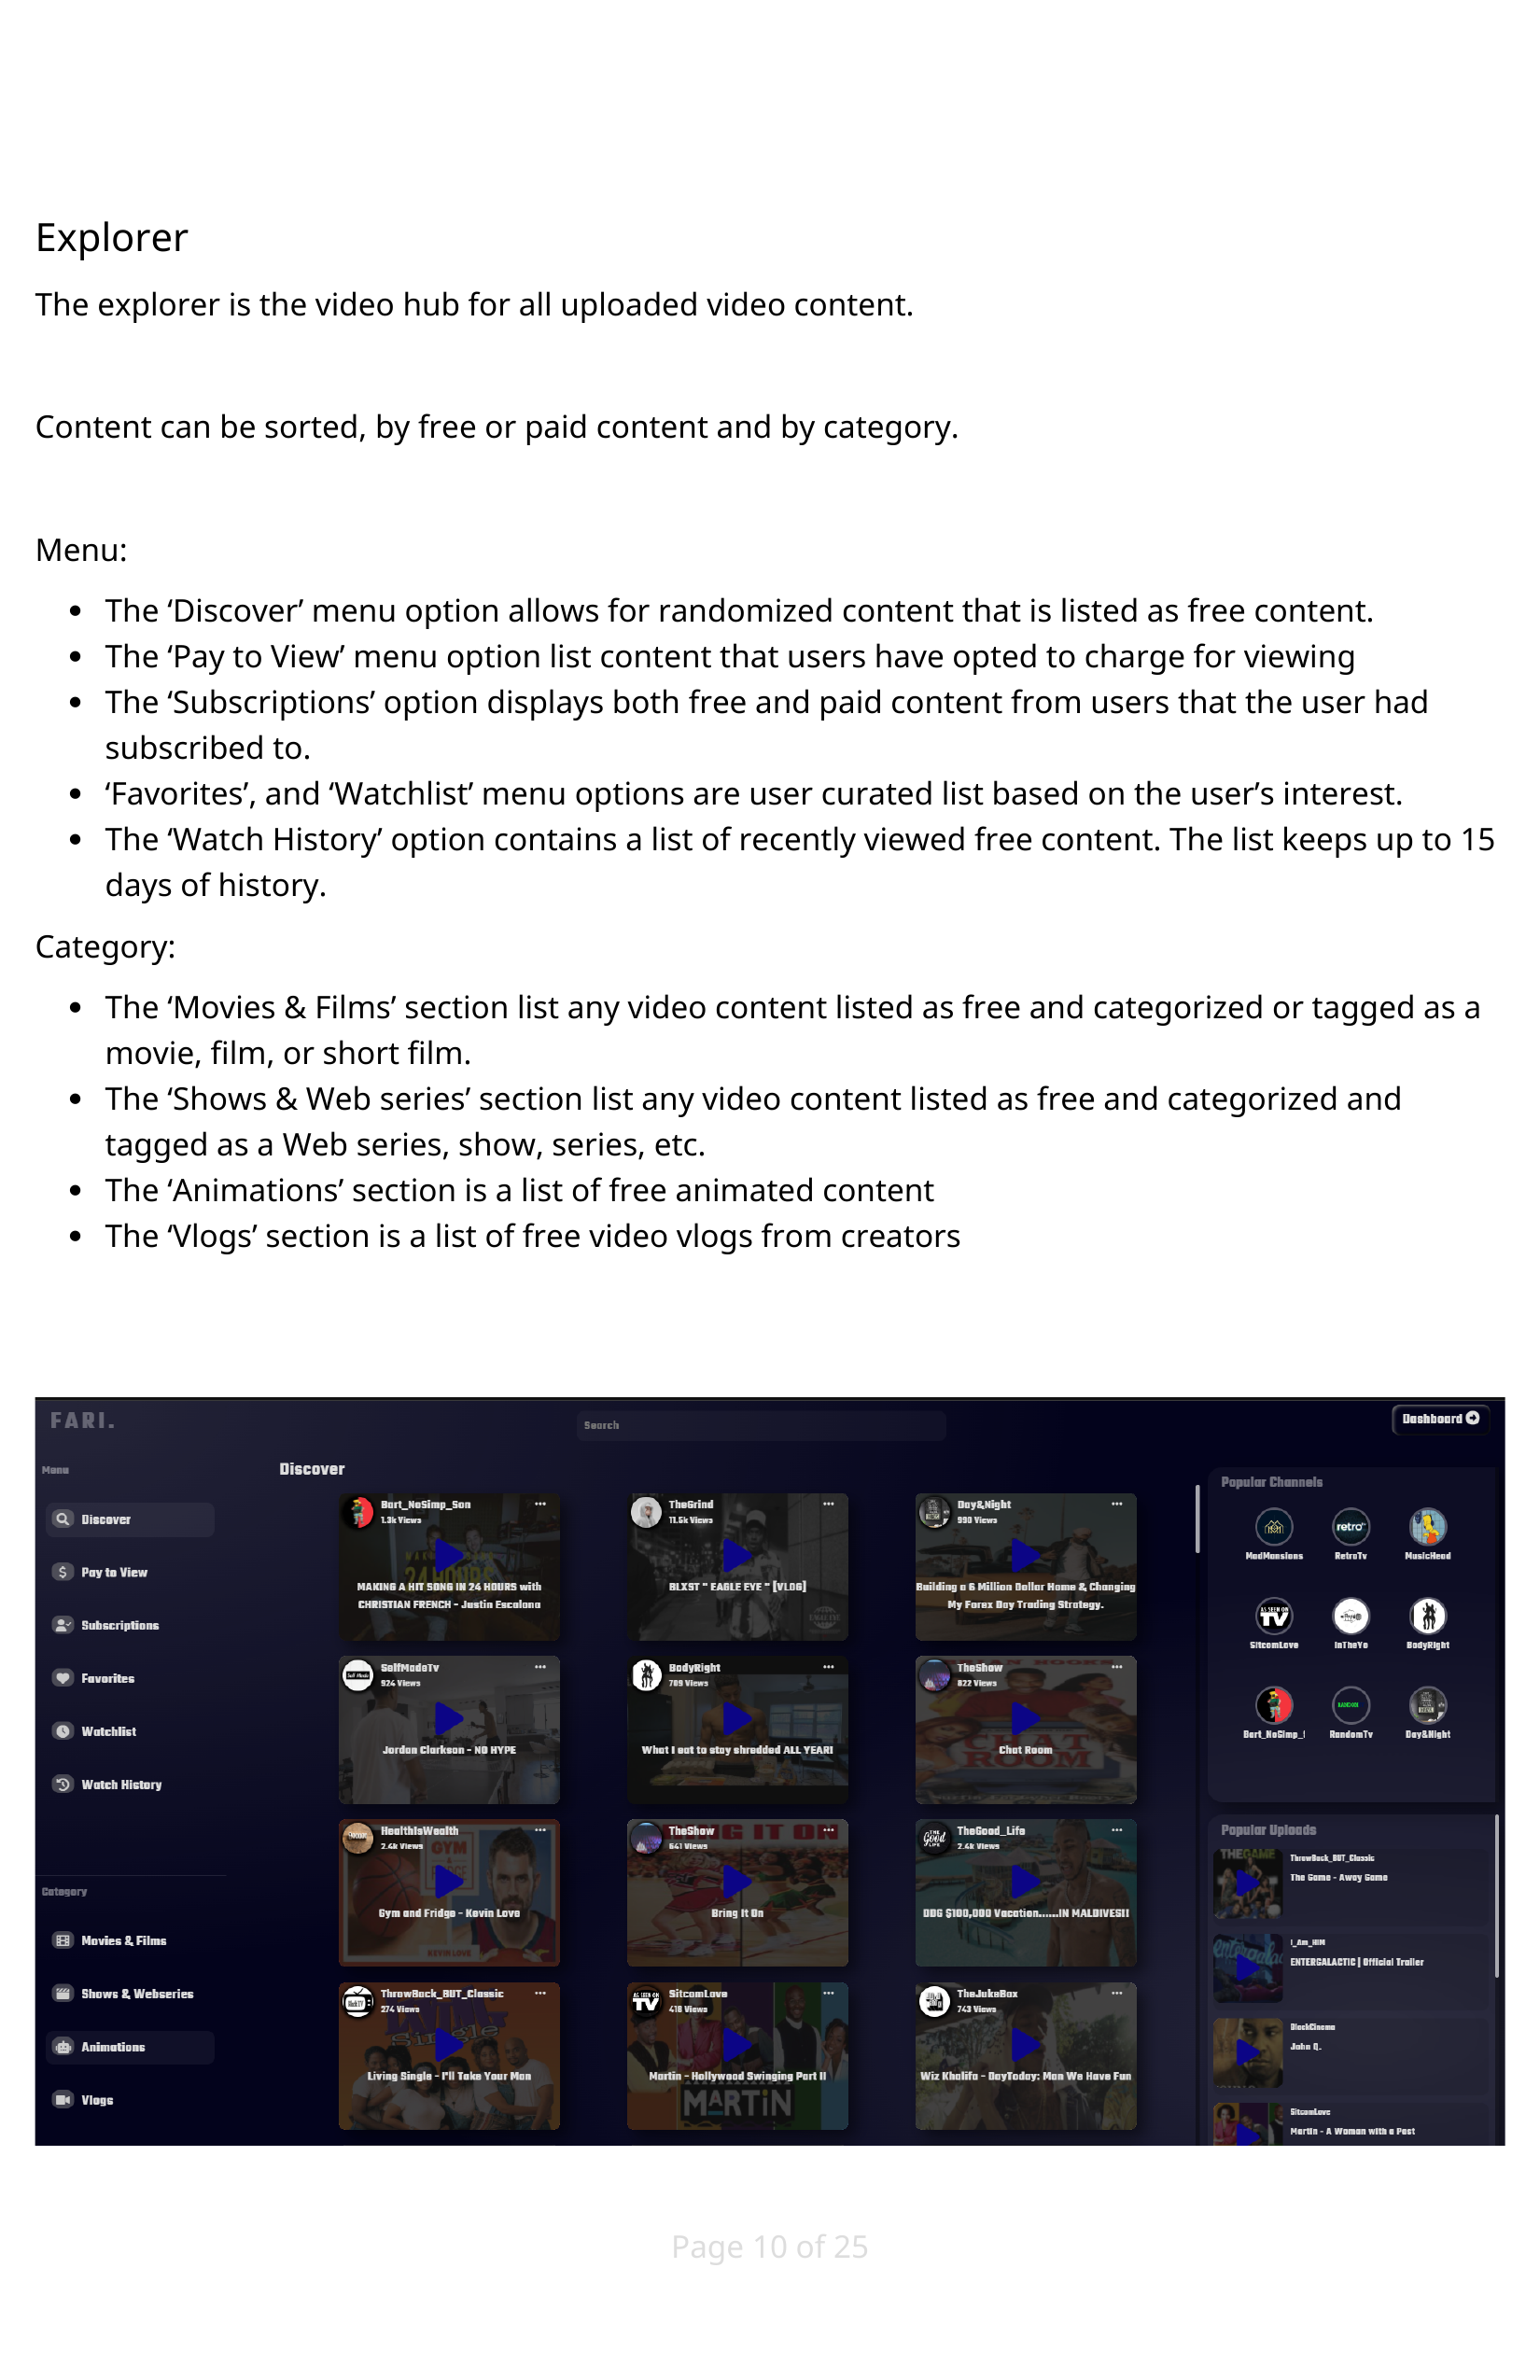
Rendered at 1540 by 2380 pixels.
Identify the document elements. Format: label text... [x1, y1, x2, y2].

picture [35, 1397, 1505, 2146]
text The explorer is the video hub for all uploaded video content. [35, 283, 1505, 325]
list The ‘Watch History’ option contains a list of recently viewed free content. The list keeps up to 15 days of history. [70, 818, 1505, 905]
text Explorer [35, 210, 1505, 263]
list The ‘Movies & Films’ section list any video content listed as free and categorized or tagged as a movie, film, or short film. [70, 986, 1505, 1073]
list The ‘Vlogs’ section is a list of free video vlogs from creators [70, 1214, 1505, 1256]
list The ‘Discover’ menu option allows for randomized content that is listed as free content. [70, 589, 1505, 631]
list The ‘Subscriptions’ option displays both free and paid content from users that the user had subscribed to. [70, 680, 1505, 768]
text Content can be sorted, by free or paid content and by category. [35, 405, 1505, 447]
text Category: [35, 924, 1505, 967]
text Menu: [35, 527, 1505, 570]
list The ‘Pay to View’ menu option list content that users have opted to charge for viewing [70, 635, 1505, 677]
list The ‘Shows & Web series’ section list any video content listed as free and categorized and tagged as a Web series, show, series, etc. [70, 1077, 1505, 1165]
list The ‘Animations’ section is a list of free animated content [70, 1169, 1505, 1211]
list ‘Favorites’, and ‘Watchlist’ menu options are user curated list based on the user’s interest. [70, 772, 1505, 814]
